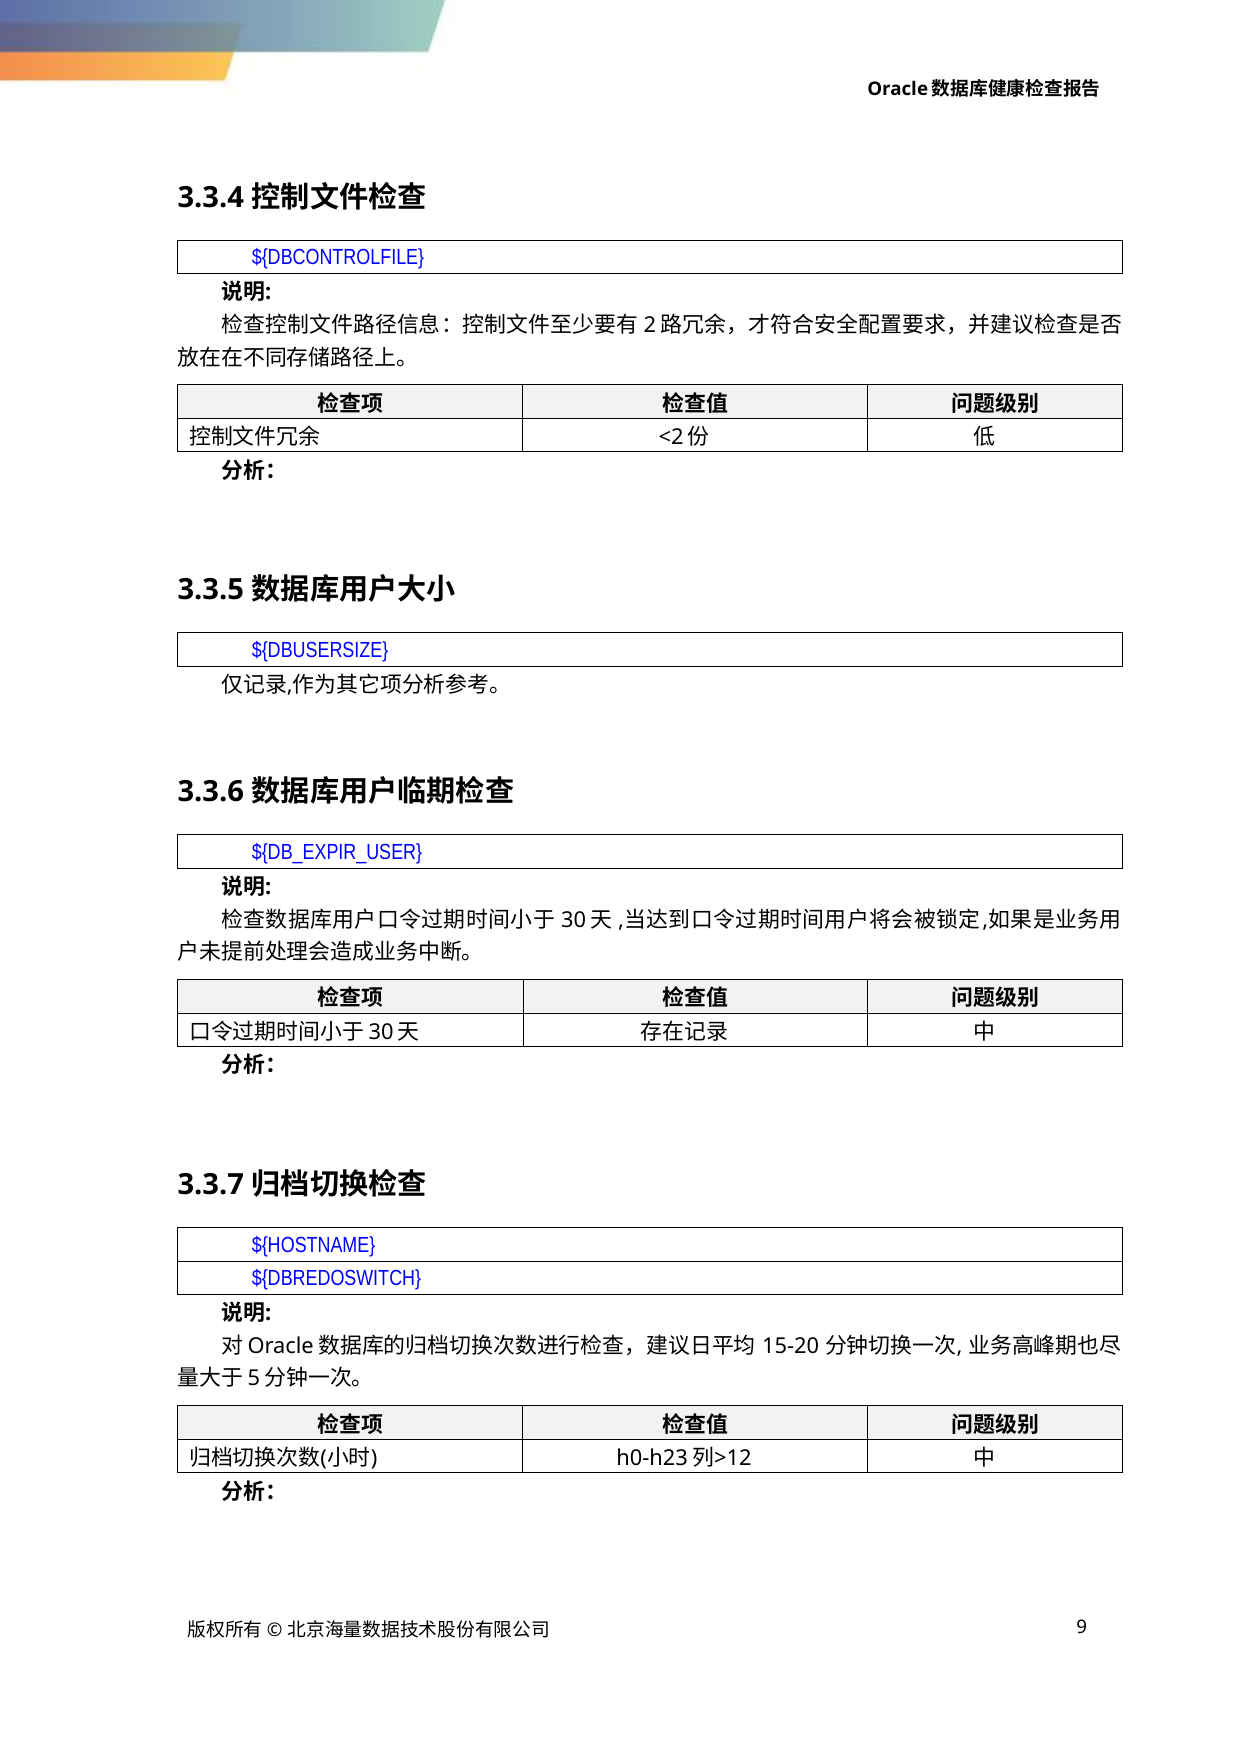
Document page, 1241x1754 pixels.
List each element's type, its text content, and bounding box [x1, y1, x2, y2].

table_cell ${DBREDOSWITCH} [178, 1262, 1122, 1294]
table_cell 低 [868, 419, 1122, 451]
table_header ${DBUSERSIZE} [178, 633, 1122, 666]
text 分析： [177, 1047, 1100, 1079]
text 分析： [177, 452, 1100, 485]
table_header 问题级别 [868, 1406, 1122, 1439]
text 检查控制文件路径信息：控制文件至少要有2路冗余，才符合安全配置要求，并建议检查是否放在在不同存储路径上。 [177, 307, 1122, 372]
text 控制文件检查 [177, 162, 1122, 227]
table_cell 控制文件冗余 [178, 419, 522, 451]
table_header 检查项 [178, 980, 523, 1012]
table_cell 存在记录 [524, 1014, 867, 1046]
text 数据库用户大小 [177, 555, 1122, 620]
text 分析： [177, 1473, 1100, 1506]
table_cell 中 [868, 1440, 1122, 1472]
picture [992, 82, 996, 95]
table_header ${HOSTNAME} [178, 1228, 1122, 1261]
text 数据库用户临期检查 [177, 757, 1122, 822]
table_cell 归档切换次数(小时) [178, 1440, 522, 1472]
picture [972, 83, 980, 96]
text 归档切换检查 [177, 1149, 1122, 1214]
text 仅记录,作为其它项分析参考。 [177, 667, 1100, 699]
table_header 检查值 [523, 1406, 867, 1439]
text 对Oracle数据库的归档切换次数进行检查，建议日平均15-20 分钟切换一次, 业务高峰期也尽量大于5分钟一次。 [177, 1328, 1122, 1393]
table_header 问题级别 [868, 385, 1122, 418]
text 检查数据库用户口令过期时间小于30天 ,当达到口令过期时间用户将会被锁定,如果是业务用户未提前处理会造成业务中断。 [177, 901, 1122, 966]
table_header 问题级别 [868, 980, 1122, 1012]
text 说明: [177, 274, 1100, 307]
table_header 检查项 [178, 1406, 522, 1439]
table_cell <2份 [523, 419, 867, 451]
picture [935, 86, 944, 96]
table_header 检查值 [523, 385, 867, 418]
text 说明: [177, 1295, 1100, 1328]
picture [1009, 83, 1016, 96]
text 说明: [177, 869, 1100, 901]
picture [0, 0, 1085, 96]
table_cell 中 [868, 1014, 1122, 1046]
table_cell 口令过期时间小于30天 [178, 1014, 523, 1046]
table_header 检查项 [178, 385, 522, 418]
table_cell h0-h23列>12 [523, 1440, 867, 1472]
table_header ${DBCONTROLFILE} [178, 241, 1122, 273]
table_header ${DB_EXPIR_USER} [178, 835, 1122, 868]
table_header 检查值 [524, 980, 867, 1012]
